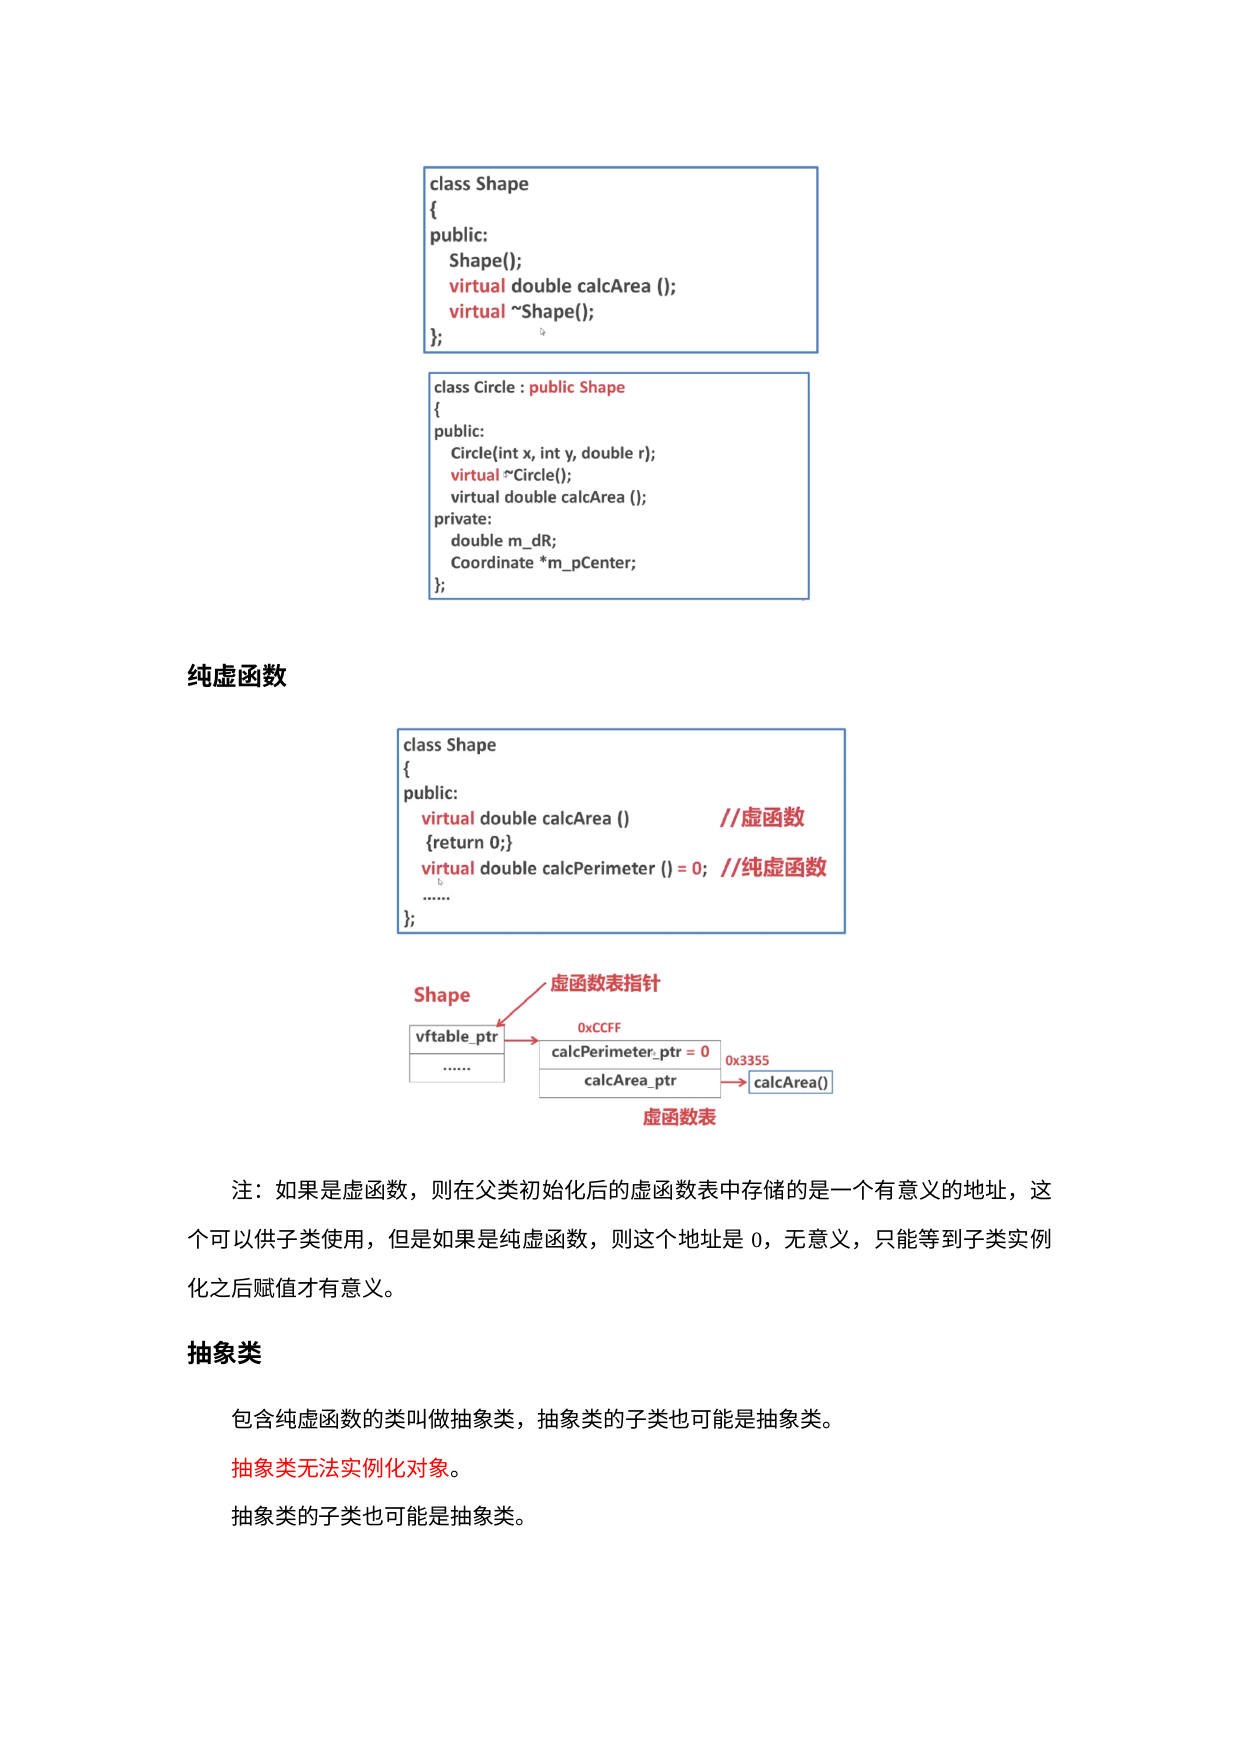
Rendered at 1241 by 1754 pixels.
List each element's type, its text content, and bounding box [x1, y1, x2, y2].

text 抽象类无法实例化对象。 [187, 1450, 1053, 1483]
text 注：如果是虚函数，则在父类初始化后的虚函数表中存储的是一个有意义的地址，这个可以供子类使用，但是如果是纯虚函数，则这个地址是0，无意义，只能等到子类实例化之后赋值才有意义。 [187, 1173, 1053, 1303]
text 包含纯虚函数的类叫做抽象类，抽象类的子类也可能是抽象类。 [187, 1402, 1053, 1434]
subtitle 抽象类 [187, 1319, 1053, 1384]
picture [419, 162, 821, 356]
picture [390, 725, 850, 937]
subtitle 纯虚函数 [187, 642, 1053, 707]
picture [406, 965, 835, 1133]
text 抽象类的子类也可能是抽象类。 [187, 1499, 1053, 1531]
picture [426, 369, 814, 601]
